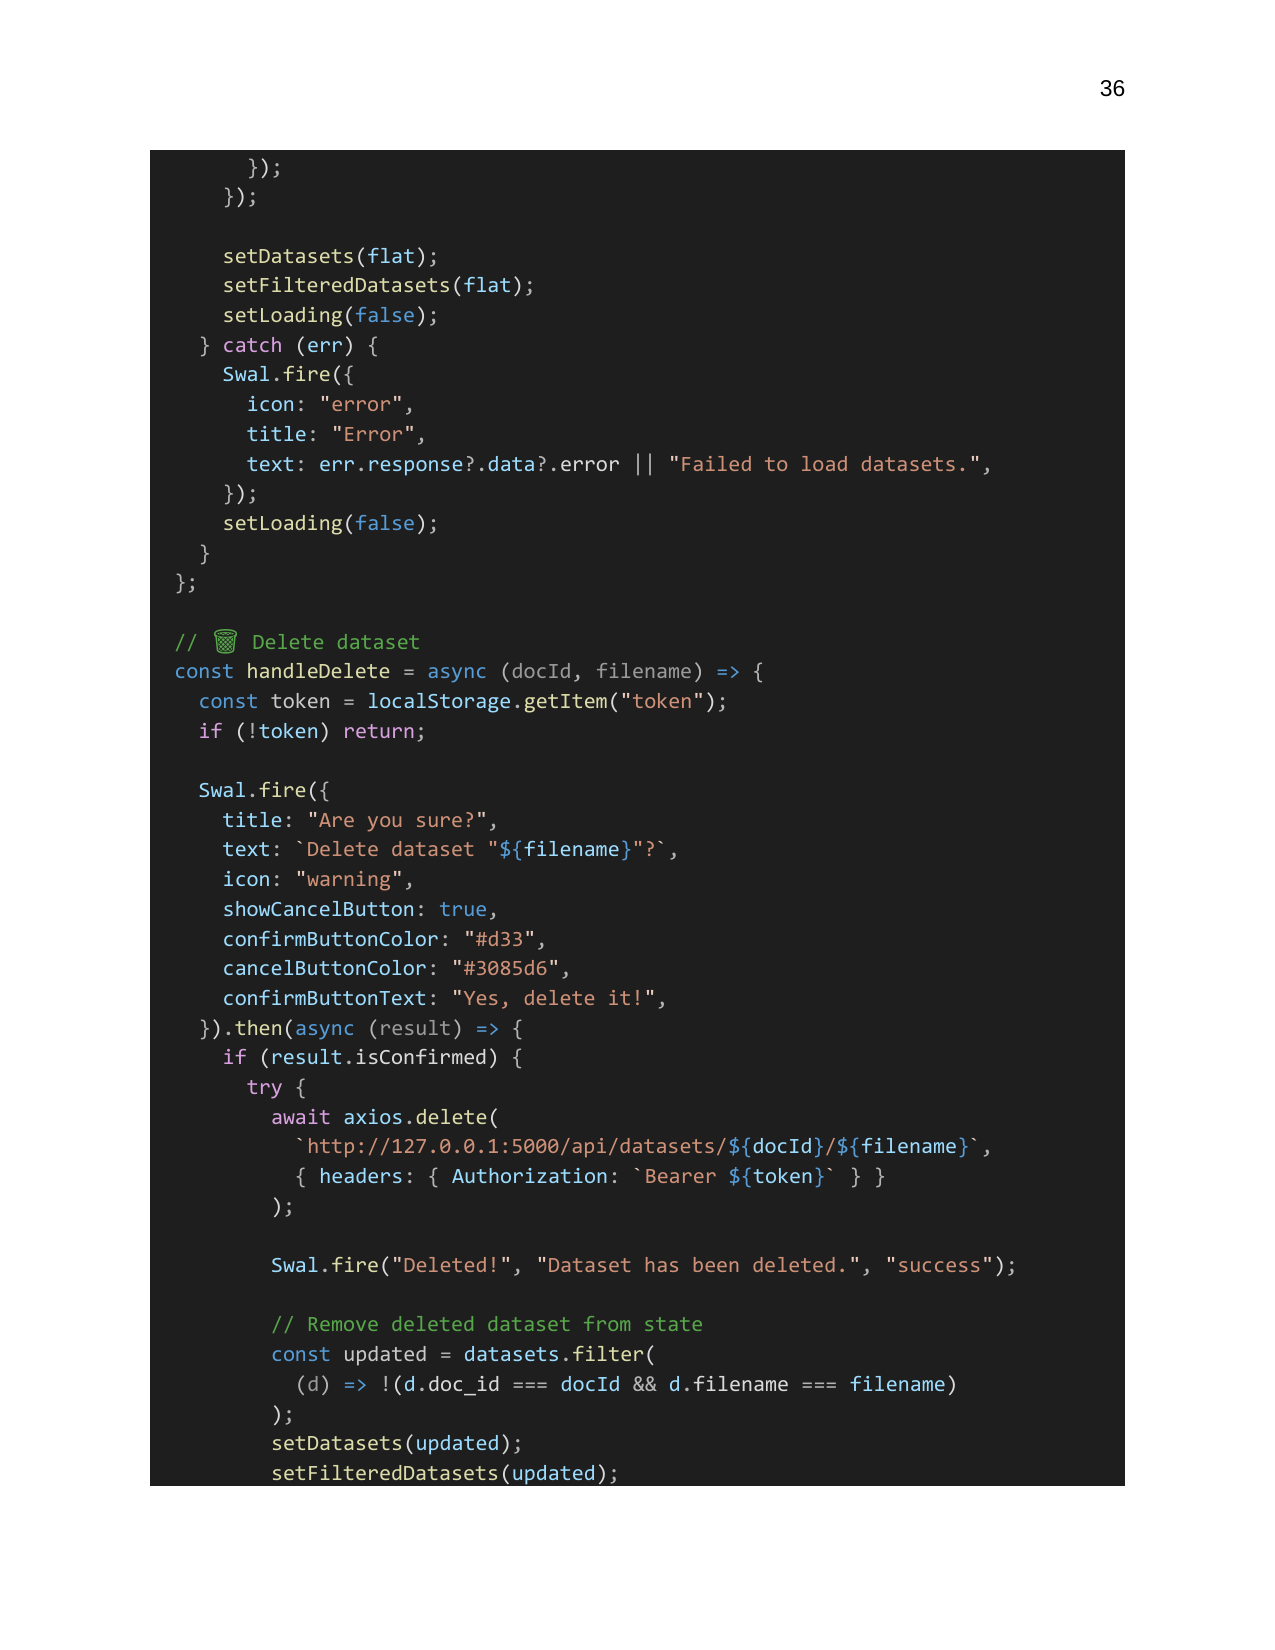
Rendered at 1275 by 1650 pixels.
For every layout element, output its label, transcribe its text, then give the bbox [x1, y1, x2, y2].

text ); [150, 1397, 1125, 1427]
text setLoading(false); [150, 506, 1125, 536]
text title: "Error", [150, 417, 1125, 447]
text }); [150, 150, 1125, 180]
text const token = localStorage.getItem("token"); [150, 684, 1125, 714]
text icon: "error", [150, 387, 1125, 417]
text const updated = datasets.filter( [150, 1337, 1125, 1367]
text icon: "warning", [150, 862, 1125, 892]
text `http://127.0.0.1:5000/api/datasets/${docId}/${filename}`, [150, 1130, 1125, 1159]
text }; [150, 566, 1125, 595]
text setDatasets(updated); [150, 1427, 1125, 1456]
text text: err.response?.data?.error || "Failed to load datasets.", [150, 447, 1125, 477]
text }); [150, 180, 1125, 209]
text // Remove deleted dataset from state [150, 1308, 1125, 1337]
text const handleDelete = async (docId, filename) => { [150, 655, 1125, 684]
text if (!token) return; [150, 714, 1125, 744]
text cancelButtonColor: "#3085d6", [150, 952, 1125, 981]
text }).then(async (result) => { [150, 1011, 1125, 1041]
text { headers: { Authorization: `Bearer ${token}` } } [150, 1159, 1125, 1189]
text Swal.fire({ [150, 773, 1125, 803]
text await axios.delete( [150, 1100, 1125, 1130]
text showCancelButton: true, [150, 892, 1125, 922]
text setFilteredDatasets(updated); [150, 1456, 1125, 1486]
text ); [150, 1189, 1125, 1219]
text (d) => !(d.doc_id === docId && d.filename === filename) [150, 1367, 1125, 1397]
text setDatasets(flat); [150, 239, 1125, 269]
text setLoading(false); [150, 298, 1125, 328]
text }); [150, 477, 1125, 506]
text Swal.fire("Deleted!", "Dataset has been deleted.", "success"); [150, 1248, 1125, 1278]
text } [150, 536, 1125, 566]
text text: `Delete dataset "${filename}"?`, [150, 833, 1125, 862]
text } catch (err) { [150, 328, 1125, 358]
text confirmButtonText: "Yes, delete it!", [150, 981, 1125, 1011]
text if (result.isConfirmed) { [150, 1041, 1125, 1070]
text title: "Are you sure?", [150, 803, 1125, 833]
text try { [150, 1070, 1125, 1100]
text // 🗑️ Delete dataset [150, 625, 1125, 655]
text setFilteredDatasets(flat); [150, 269, 1125, 298]
text Swal.fire({ [150, 358, 1125, 387]
text confirmButtonColor: "#d33", [150, 922, 1125, 952]
